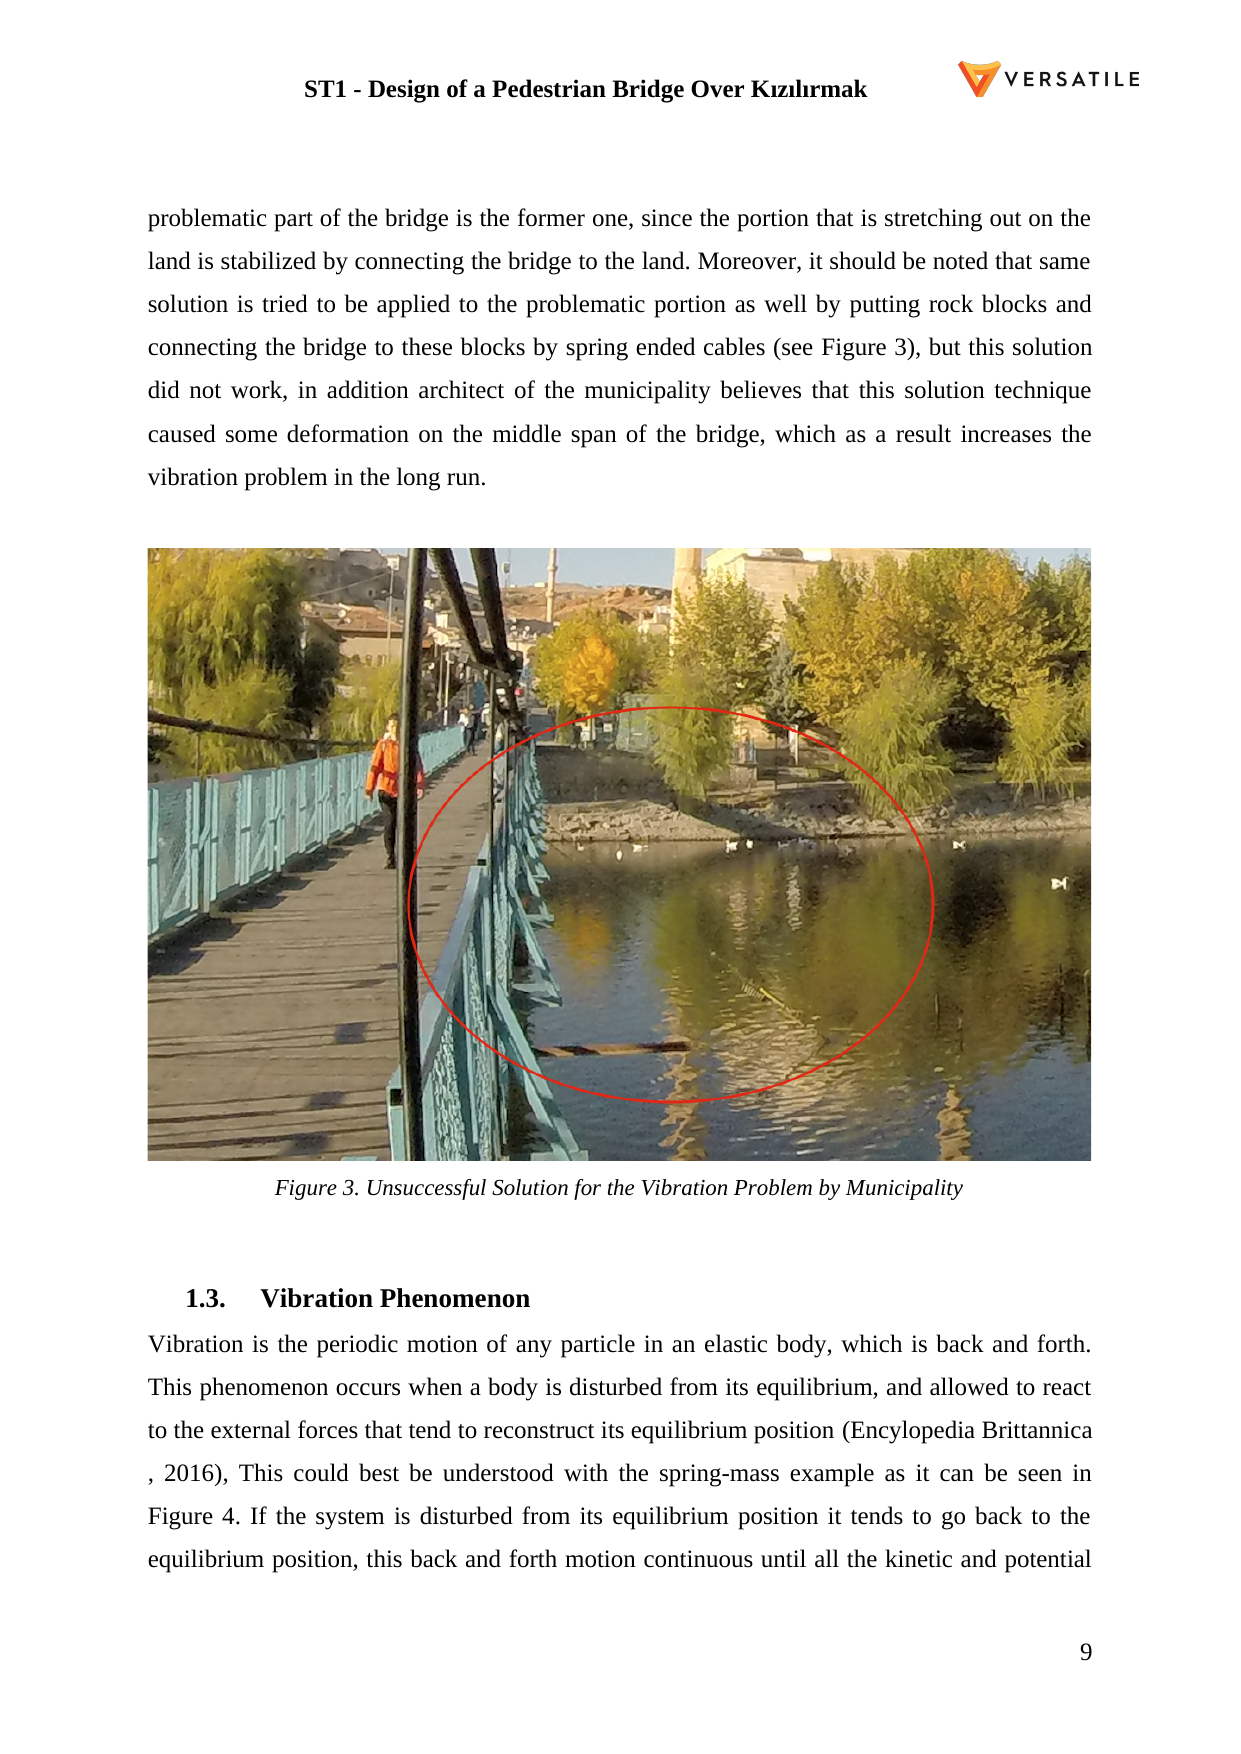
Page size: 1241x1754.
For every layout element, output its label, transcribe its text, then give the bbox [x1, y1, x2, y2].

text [148, 203, 1093, 491]
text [148, 1329, 1093, 1573]
picture [147, 548, 1092, 1161]
text Figure 3. Unsuccessful Solution for the Vibration Problem by Municipality [148, 1174, 1093, 1201]
subtitle Vibration Phenomenon [185, 1282, 1093, 1313]
picture [927, 57, 1170, 104]
